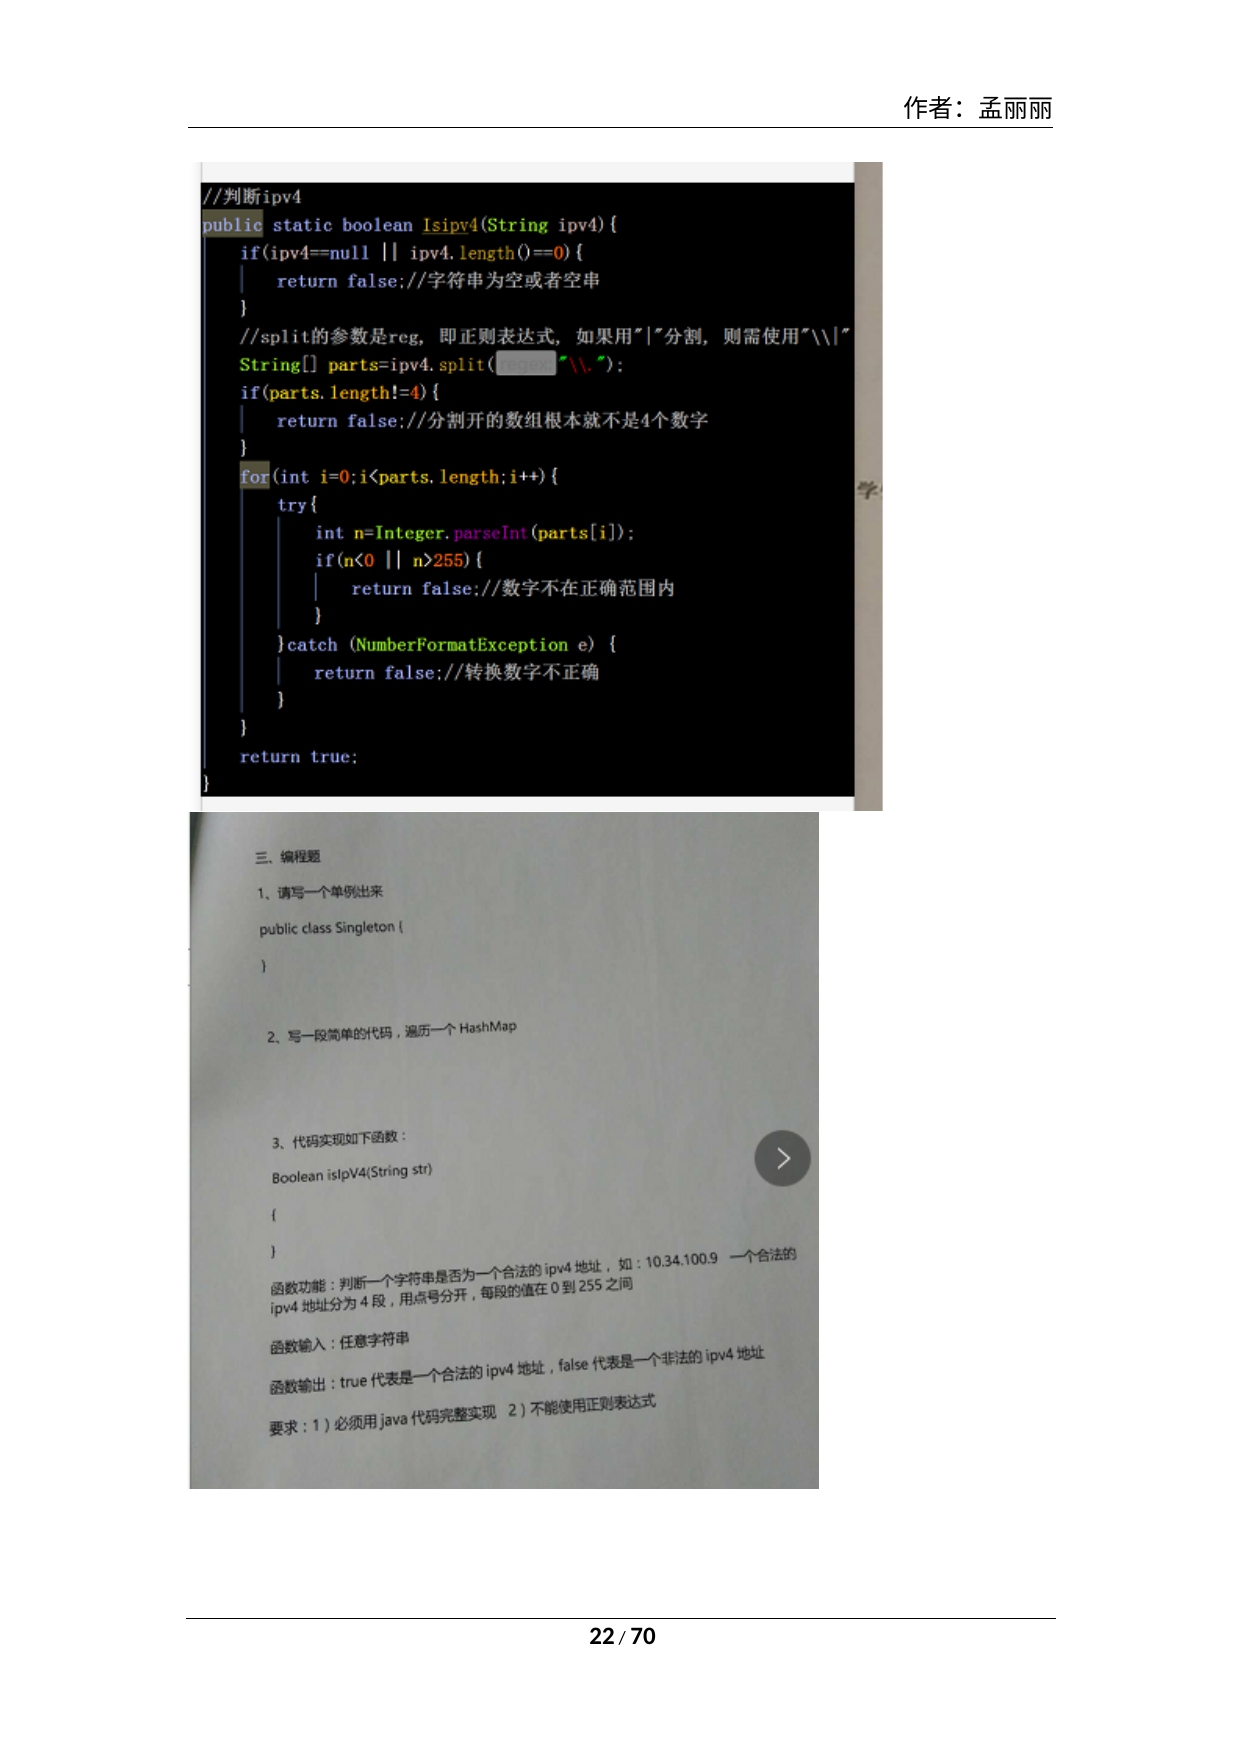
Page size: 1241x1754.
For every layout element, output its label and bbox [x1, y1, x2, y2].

picture [187, 812, 819, 1489]
picture [187, 162, 883, 811]
